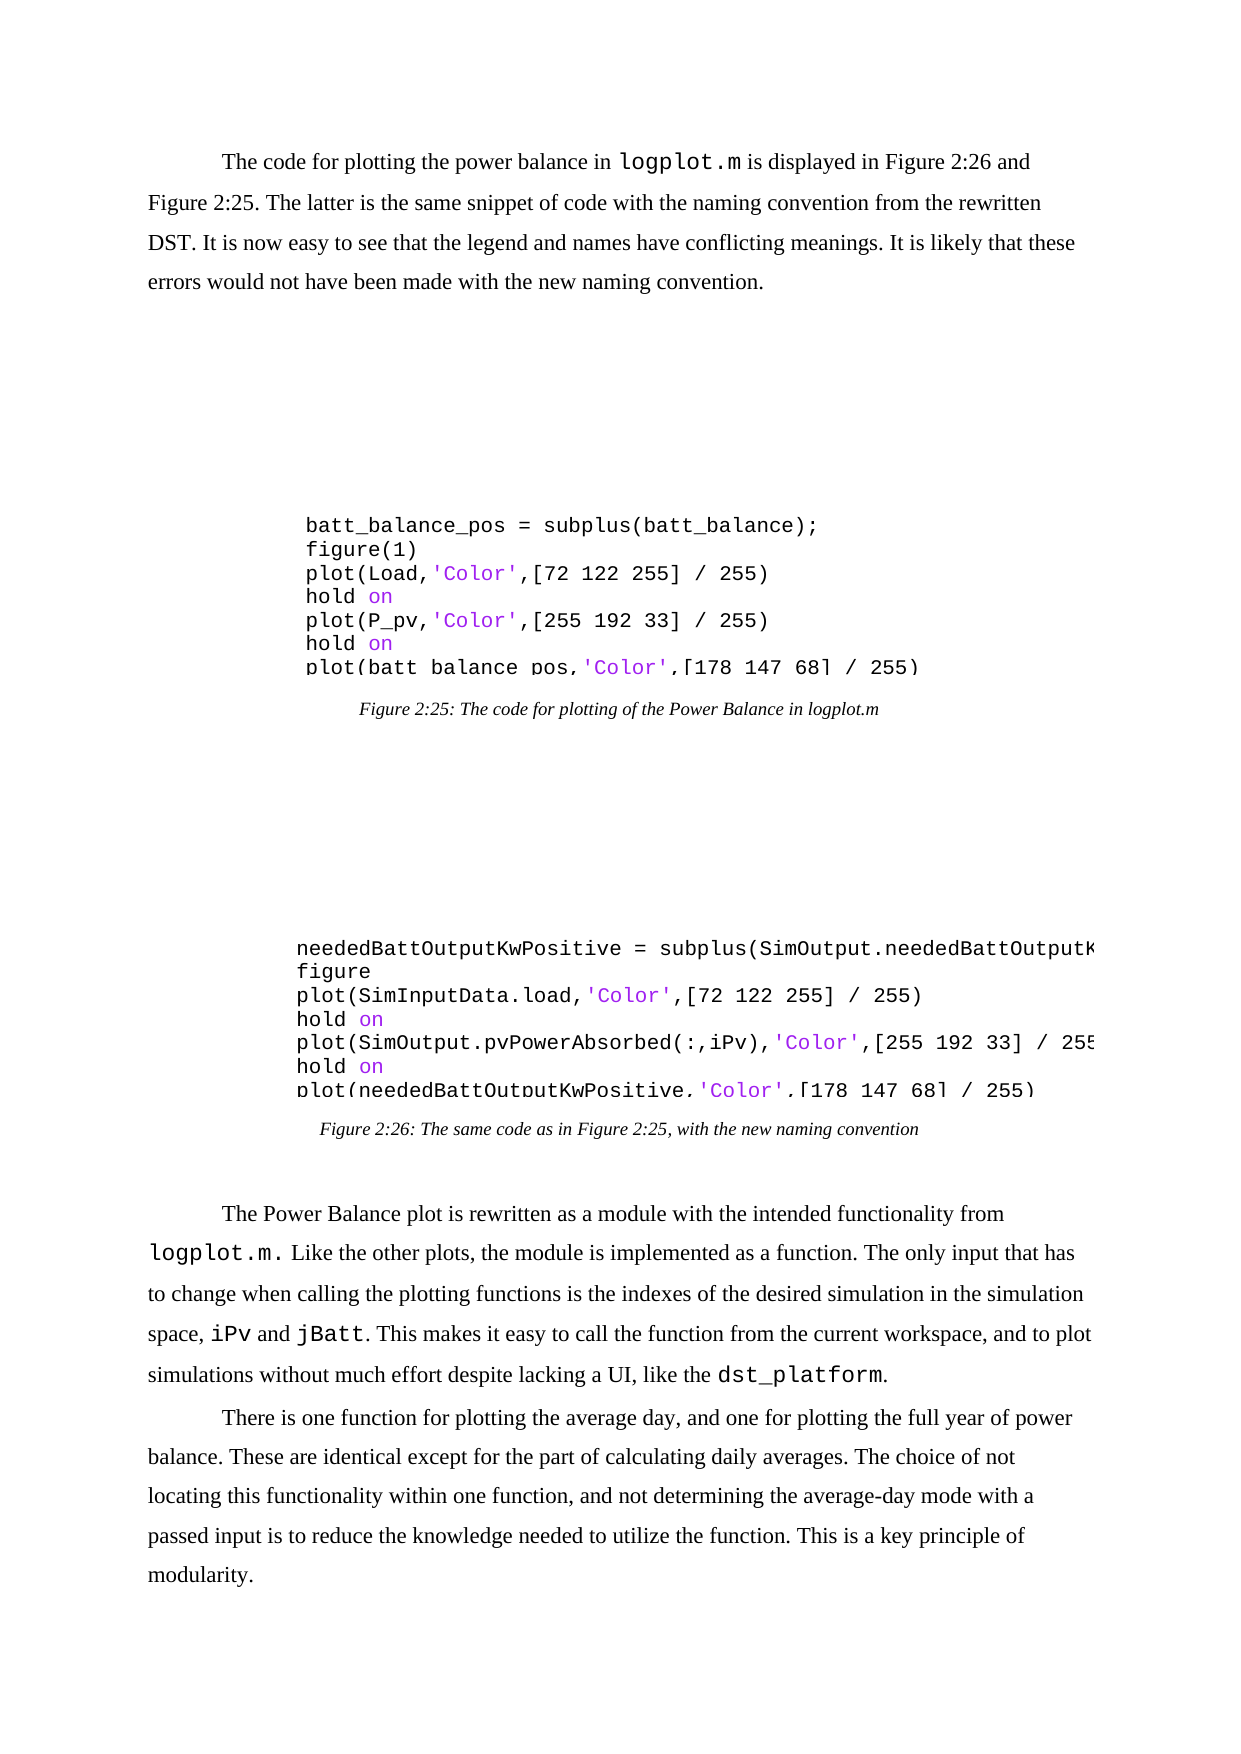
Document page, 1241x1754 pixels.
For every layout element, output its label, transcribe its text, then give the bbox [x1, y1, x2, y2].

text Figure 2:26: The same code as in Figure 2:23, with the new naming convention [148, 1118, 1092, 1139]
text There is one function for plotting the average day, and one for plotting the full year of power balance. These are identical except for the part of calculating daily averages. The choice of not locating this functionality within one function, and not determining the average-day mode with a passed input is to reduce the knowledge needed to utilize the function. This is a key principle of modularity. [148, 1404, 1092, 1588]
table_header [136, 790, 1105, 1118]
table_header [145, 358, 1095, 698]
text Figure 2:25: The code for plotting of the Power Balance in logplot.m [148, 698, 1092, 719]
text The code for plotting the power balance in logplot.m is displayed in Figure 2:24 and Figure 2:23. The latter is the same snippet of code with the naming convention from the rewritten DST. It is now easy to see that the legend and names have conflicting meanings. It is likely that these errors would not have been made with the new naming convention. [148, 148, 1092, 294]
text The Power Balance plot is rewritten as a module with the intended functionality from logplot.m. Like the other plots, the module is implemented as a function. The only input that has to change when calling the plotting functions is the indexes of the desired simulation in the simulation space, iPv and jBatt. This makes it easy to call the function from the current workspace, and to plot simulations without much effort despite lacking a UI, like the dst_platform. [148, 1200, 1092, 1389]
